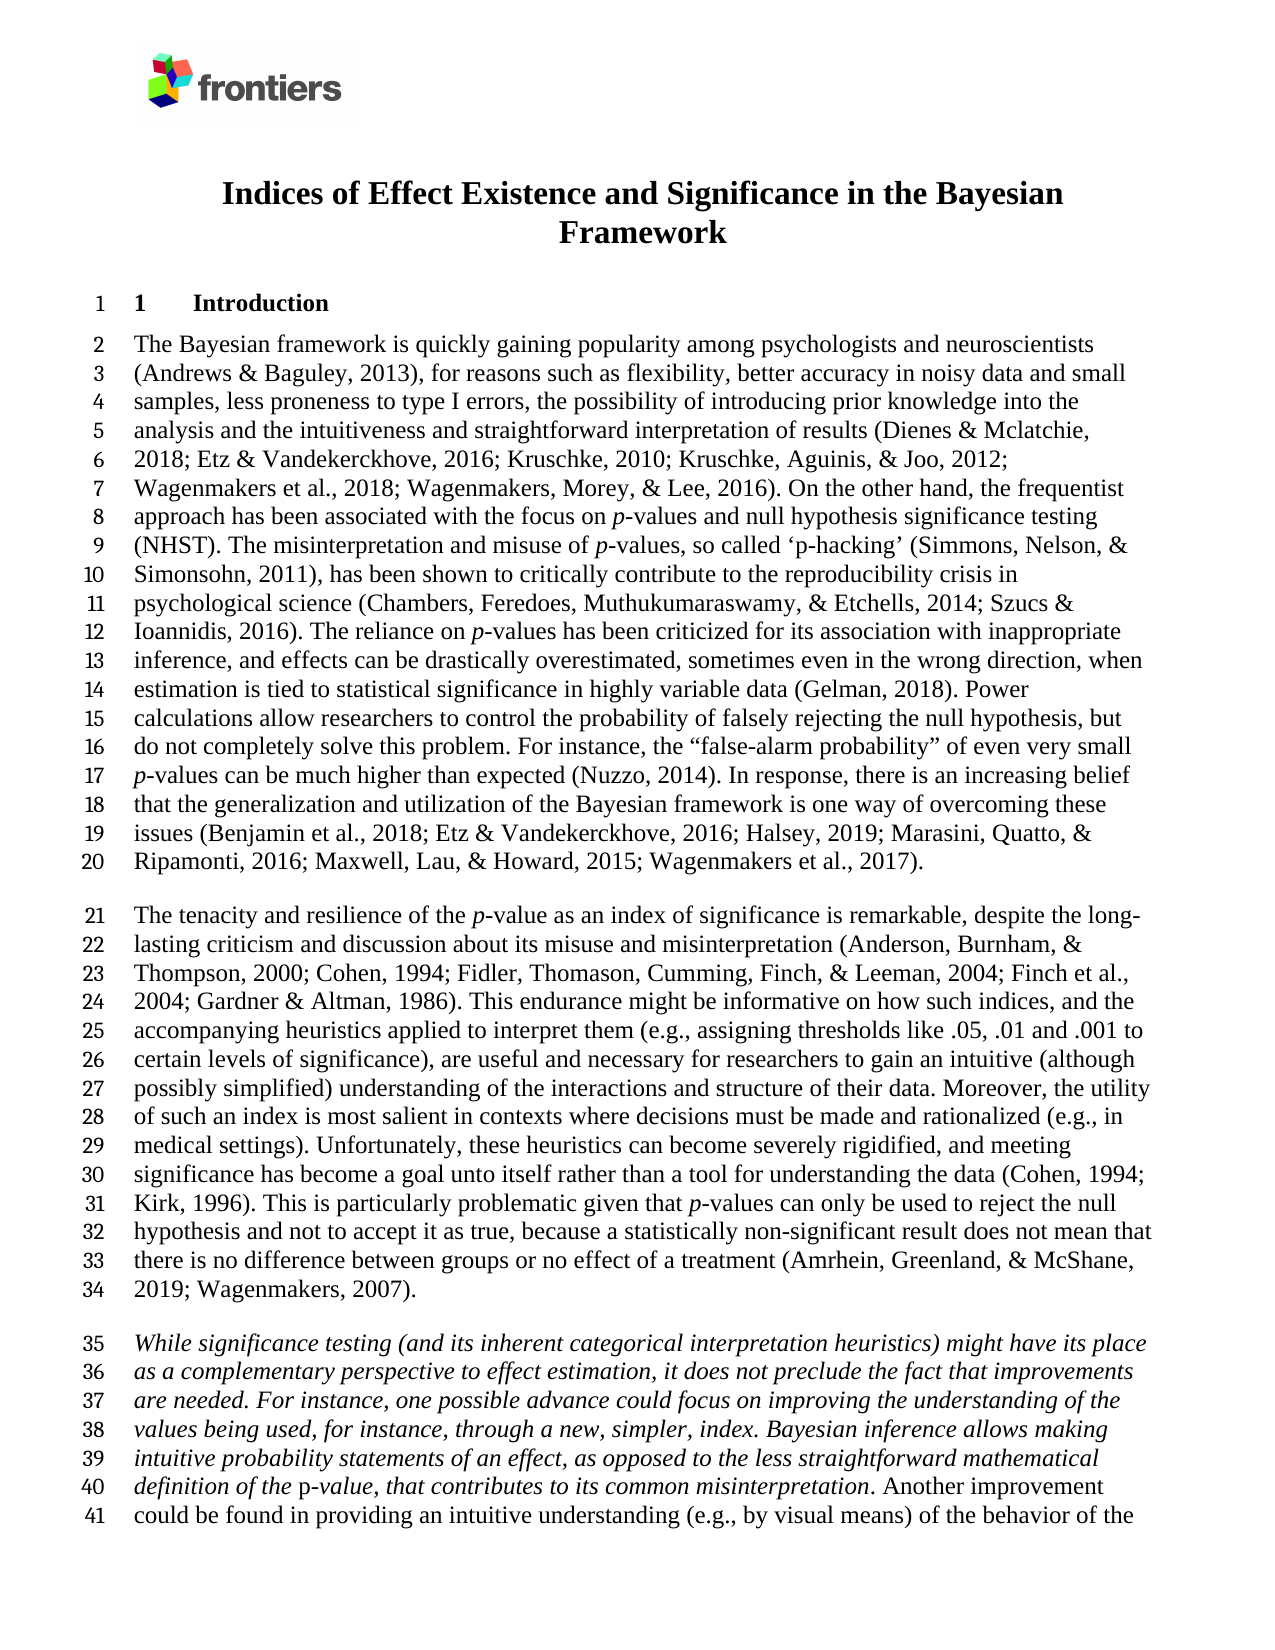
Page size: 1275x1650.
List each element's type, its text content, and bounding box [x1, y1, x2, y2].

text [133, 1328, 1152, 1529]
subtitle Introduction [133, 288, 1152, 316]
text The tenacity and resilience of the p-value as an index of significance is remarkable, despite the long-lasting criticism and discussion about its misuse and misinterpretation (Anderson, Burnham, & Thompson, 2000; Cohen, 1994; Fidler, Thomason, Cumming, Finch, & Leeman, 2004; Finch et al., 2004; Gardner & Altman, 1986). This endurance might be informative on how such indices, and the accompanying heuristics applied to interpret them (e.g., assigning thresholds like .05, .01 and .001 to certain levels of significance), are useful and necessary for researchers to gain an intuitive (although possibly simplified) understanding of the interactions and structure of their data. Moreover, the utility of such an index is most salient in contexts where decisions must be made and rationalized (e.g., in medical settings). Unfortunately, these heuristics can become severely rigidified, and meeting significance has become a goal unto itself rather than a tool for understanding the data (Cohen, 1994; Kirk, 1996). This is particularly problematic given that p-values can only be used to reject the null hypothesis and not to accept it as true, because a statistically non-significant result does not mean that there is no difference between groups or no effect of a treatment (Amrhein, Greenland, & McShane, 2019; Wagenmakers, 2007). [133, 900, 1152, 1303]
picture [133, 42, 361, 124]
text The Bayesian framework is quickly gaining popularity among psychologists and neuroscientists (Andrews & Baguley, 2013), for reasons such as flexibility, better accuracy in noisy data and small samples, less proneness to type I errors, the possibility of introducing prior knowledge into the analysis and the intuitiveness and straightforward interpretation of results (Dienes & Mclatchie, 2018; Etz & Vandekerckhove, 2016; Kruschke, 2010; Kruschke, Aguinis, & Joo, 2012; Wagenmakers et al., 2018; Wagenmakers, Morey, & Lee, 2016). On the other hand, the frequentist approach has been associated with the focus on p-values and null hypothesis significance testing (NHST). The misinterpretation and misuse of p-values, so called ‘p-hacking’ (Simmons, Nelson, & Simonsohn, 2011), has been shown to critically contribute to the reproducibility crisis in psychological science (Chambers, Feredoes, Muthukumaraswamy, & Etchells, 2014; Szucs & Ioannidis, 2016). The reliance on p-values has been criticized for its association with inappropriate inference, and effects can be drastically overestimated, sometimes even in the wrong direction, when estimation is tied to statistical significance in highly variable data (Gelman, 2018). Power calculations allow researchers to control the probability of falsely rejecting the null hypothesis, but do not completely solve this problem. For instance, the “false-alarm probability” of even very small p-values can be much higher than expected (Nuzzo, 2014). In response, there is an increasing belief that the generalization and utilization of the Bayesian framework is one way of overcoming these issues (Benjamin et al., 2018; Etz & Vandekerckhove, 2016; Halsey, 2019; Marasini, Quatto, & Ripamonti, 2016; Maxwell, Lau, & Howard, 2015; Wagenmakers et al., 2017). [133, 329, 1152, 875]
title Indices of Effect Existence and Significance in the Bayesian Framework [133, 173, 1152, 250]
